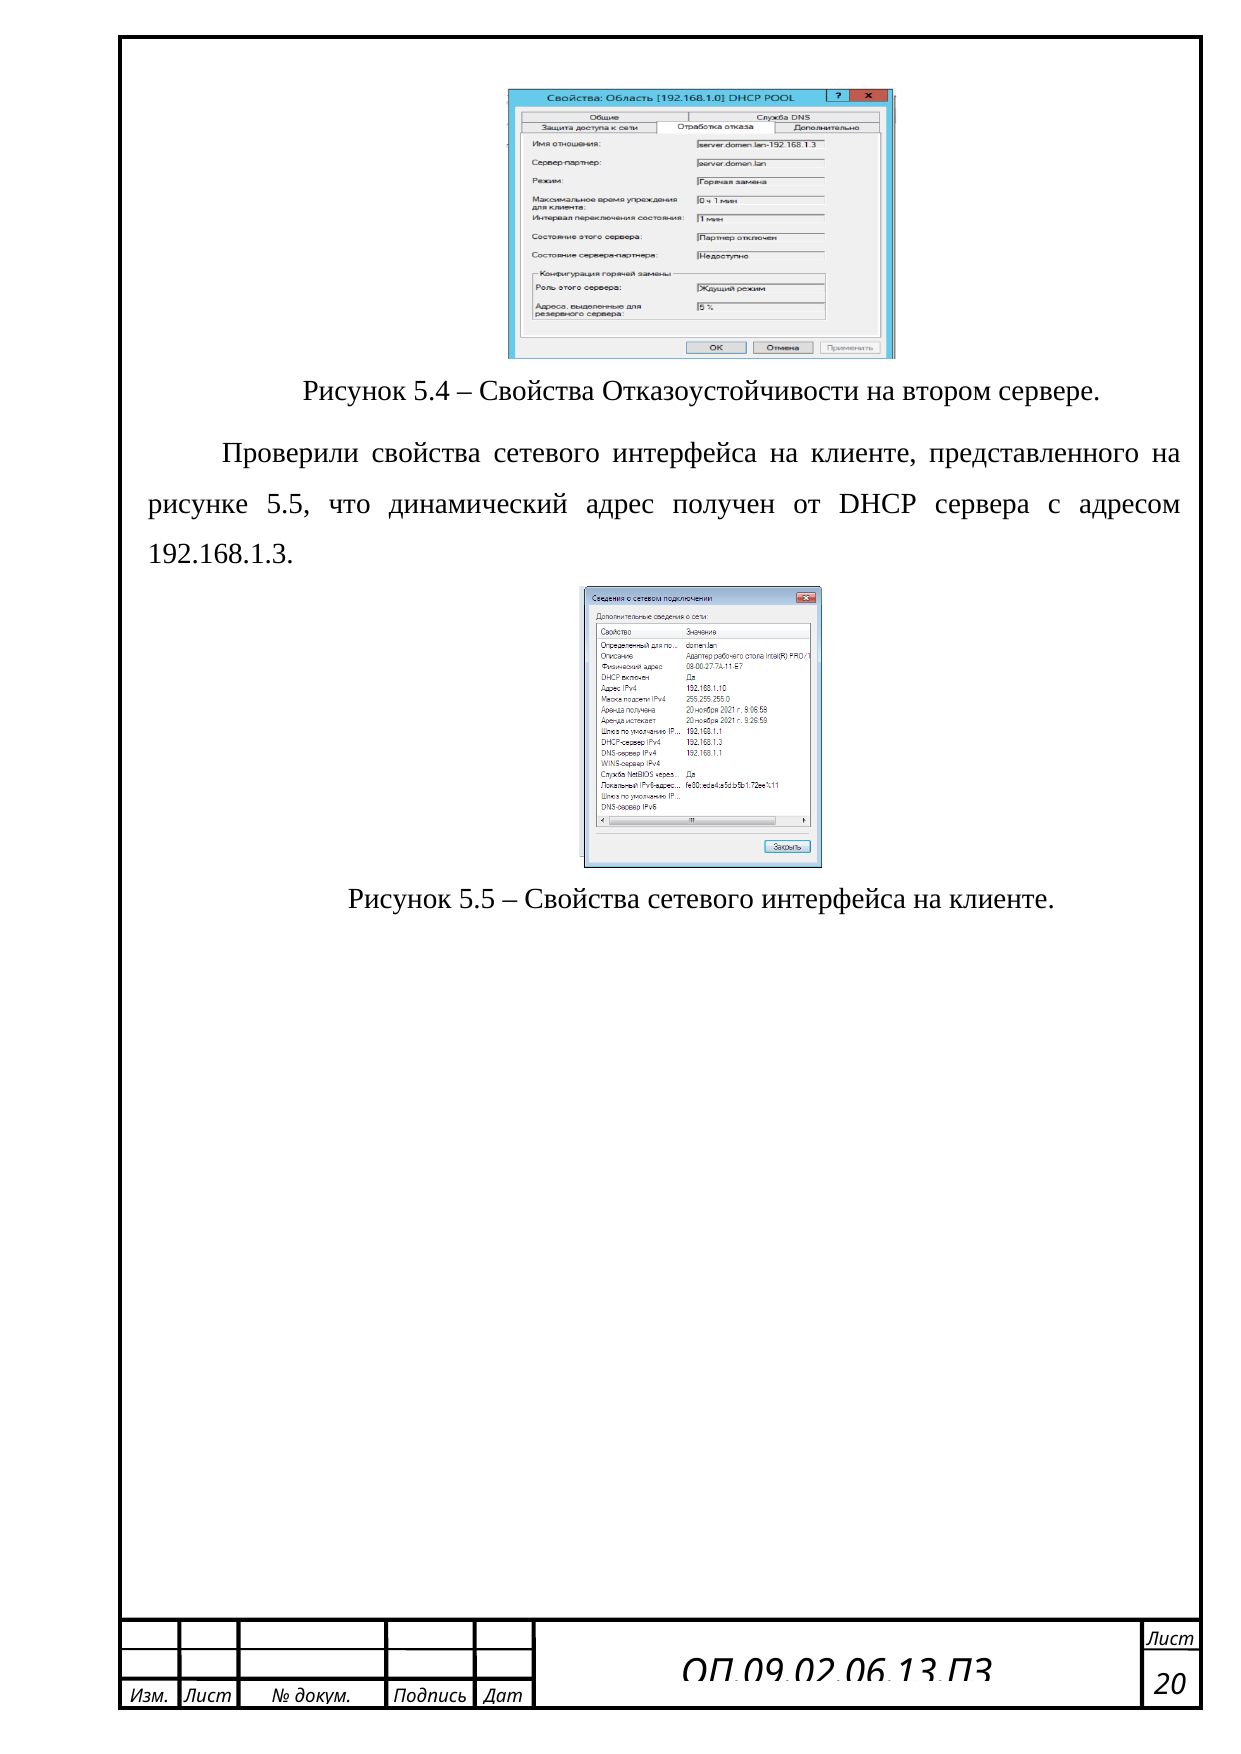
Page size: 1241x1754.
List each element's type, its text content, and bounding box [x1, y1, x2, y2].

picture [506, 88, 897, 359]
picture [579, 586, 823, 868]
text Рисунок 5.5 – Свойства сетевого интерфейса на клиенте. [148, 882, 1181, 915]
text Рисунок 5.4 – Свойства Отказоустойчивости на втором сервере. [148, 373, 1181, 406]
text Проверили свойства сетевого интерфейса на клиенте, представленного на рисунке 5.5, что динамический адрес получен от DHCP сервера с адресом 192.168.1.3. [148, 436, 1181, 570]
